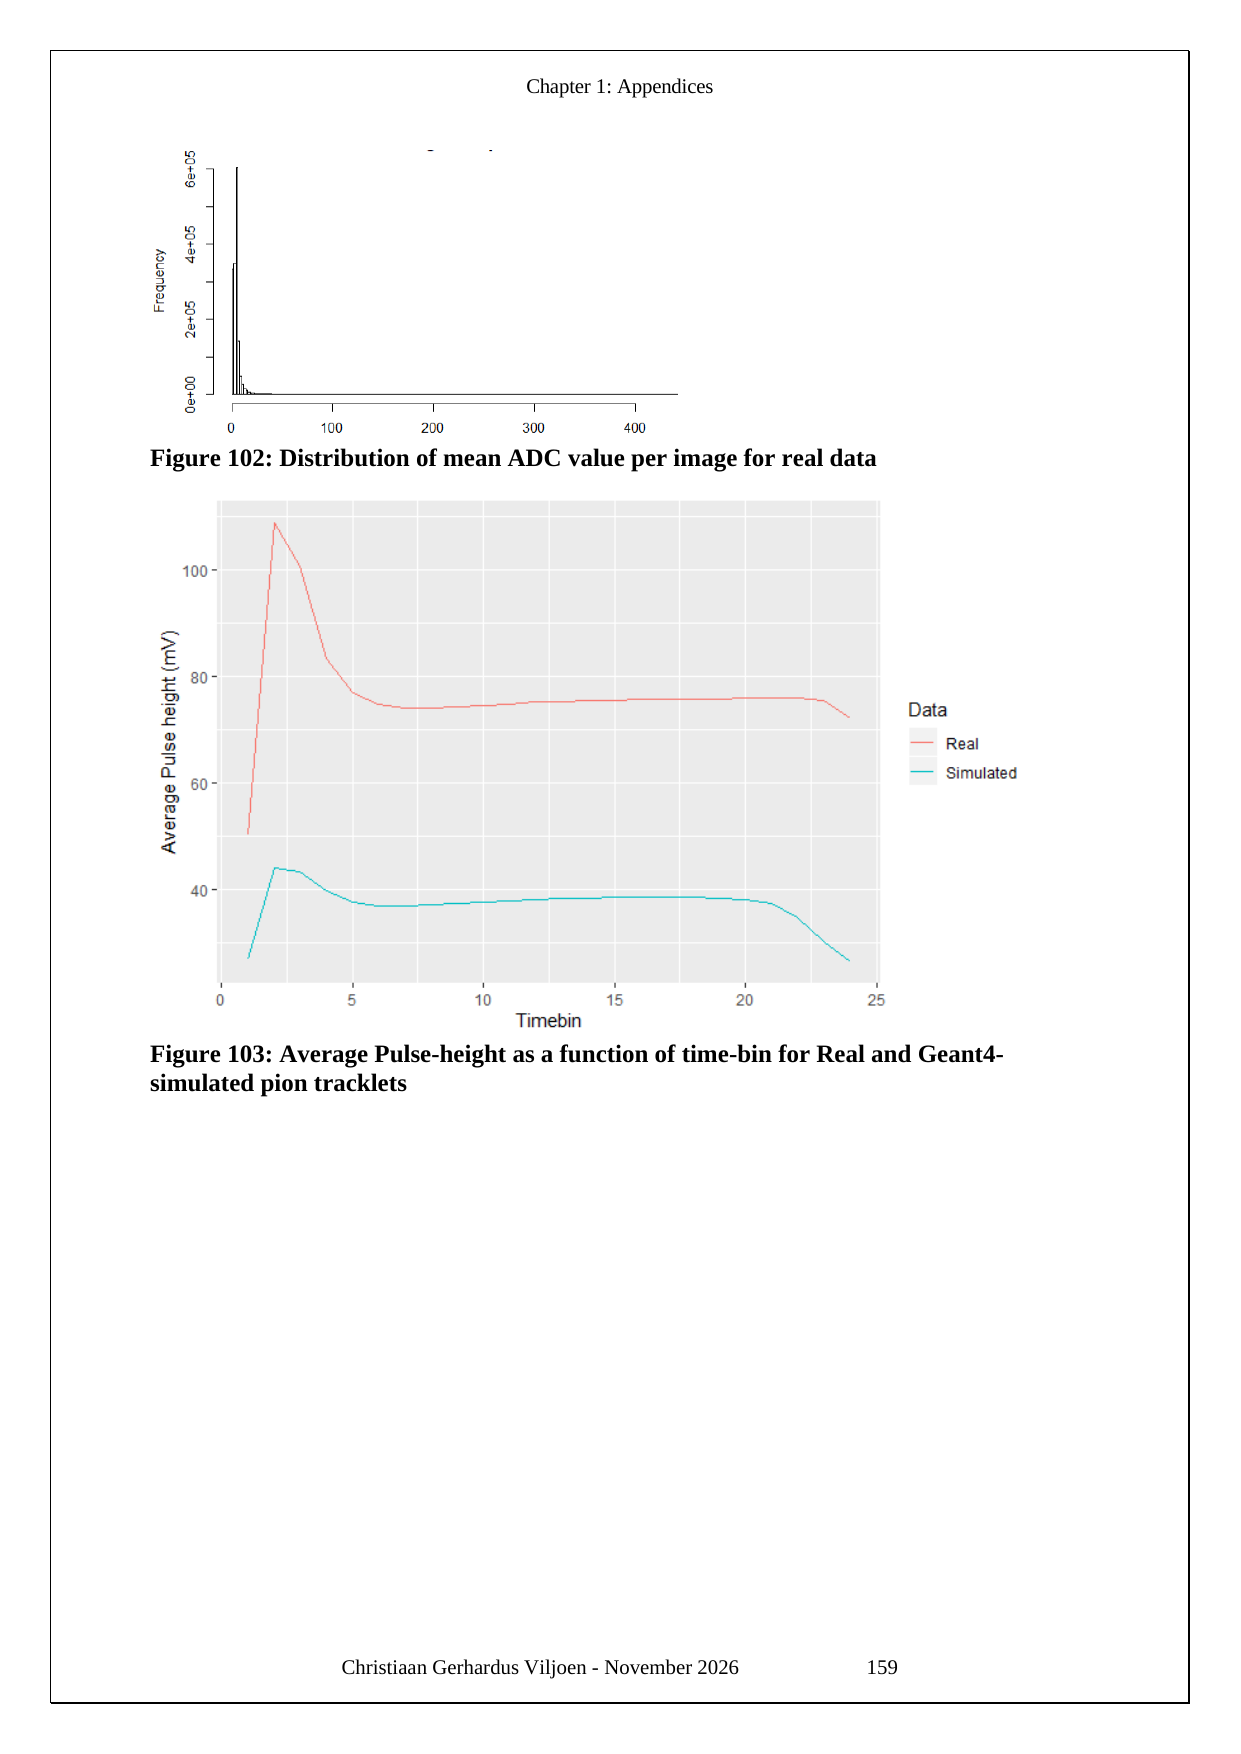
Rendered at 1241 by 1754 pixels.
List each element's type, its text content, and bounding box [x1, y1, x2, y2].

picture [150, 150, 687, 444]
picture [150, 492, 1036, 1040]
